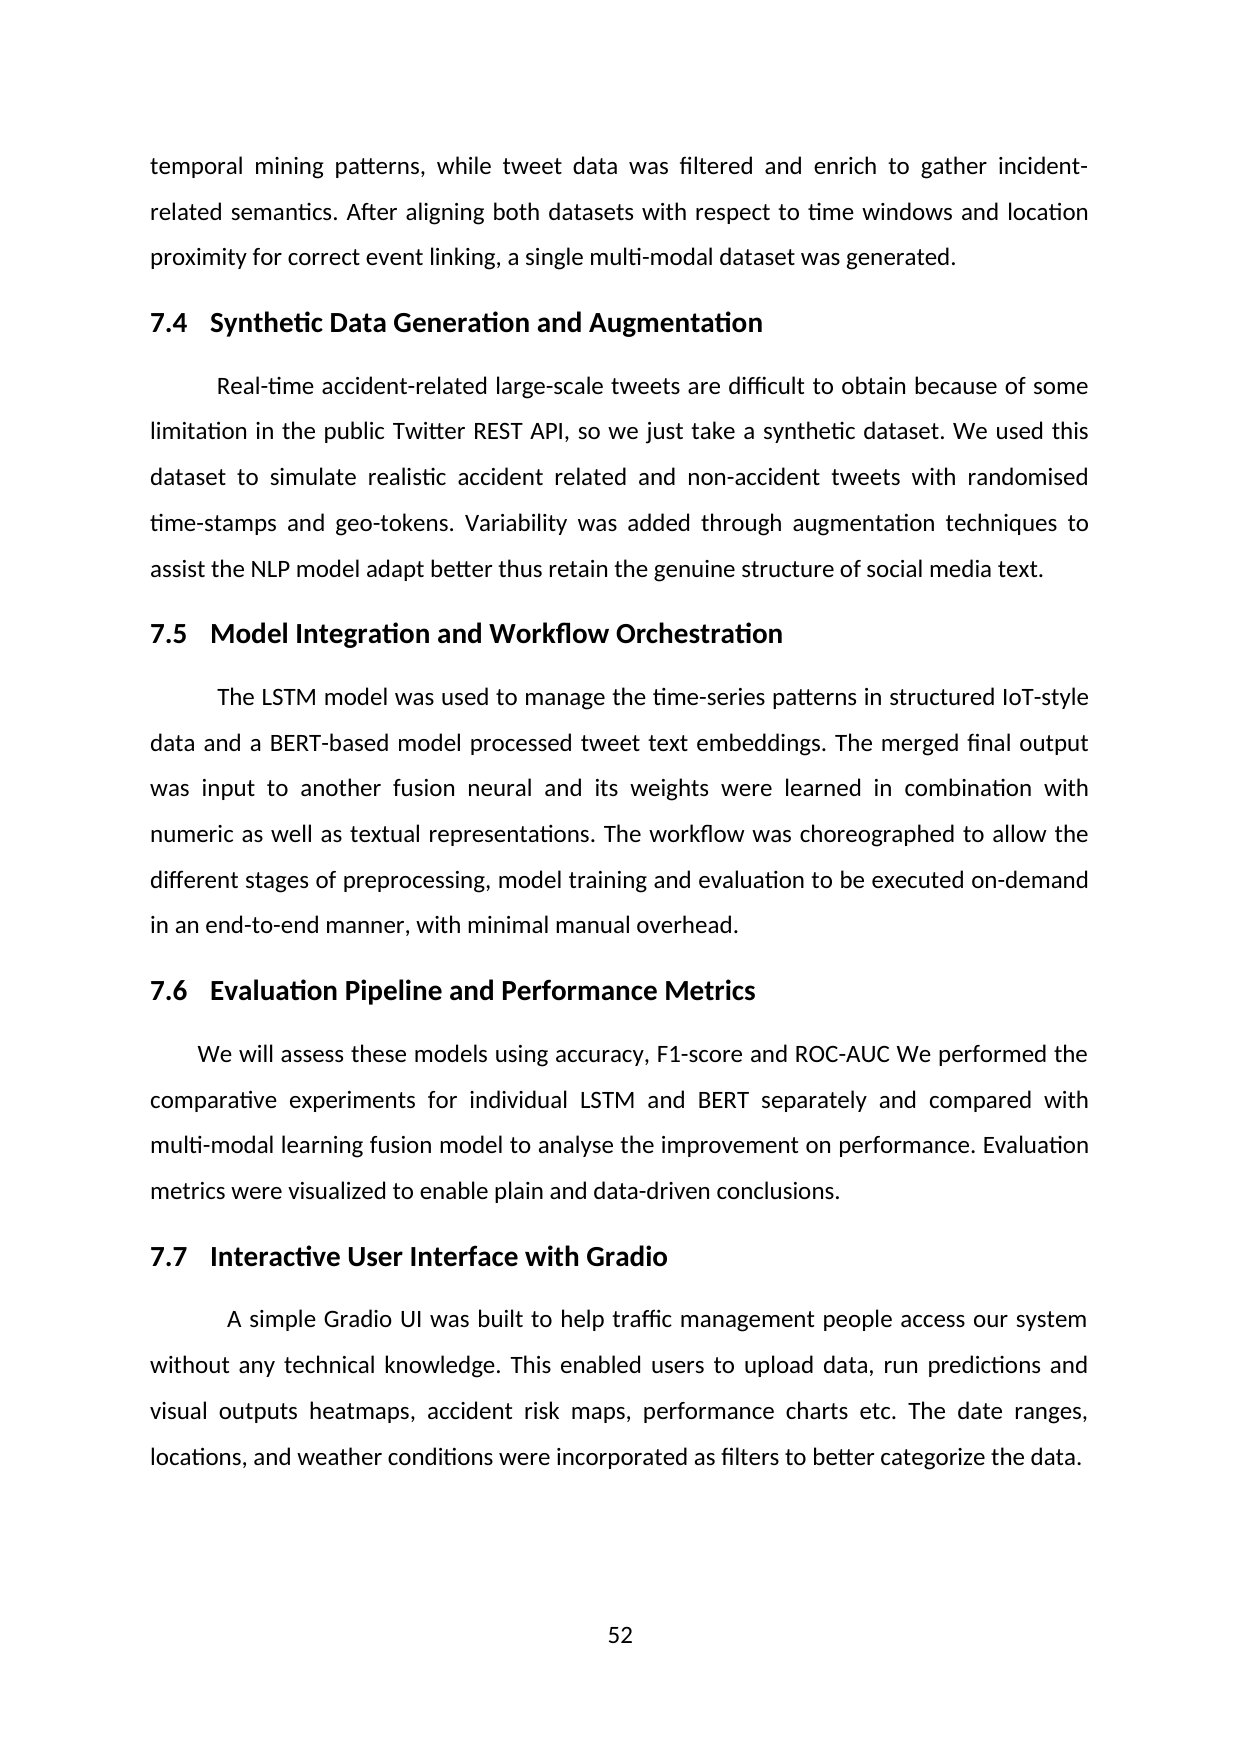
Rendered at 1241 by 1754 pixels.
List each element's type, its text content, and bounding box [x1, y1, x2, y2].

subtitle Synthetic Data Generation and Augmentation [150, 304, 1090, 339]
text Real-time accident-related large-scale tweets are difficult to obtain because of some limitation in the public Twitter REST API, so we just take a synthetic dataset. We used this dataset to simulate realistic accident related and non-accident tweets with randomised time-stamps and geo-tokens. Variability was added through augmentation techniques to assist the NLP model adapt better thus retain the genuine structure of social media text. [150, 370, 1090, 583]
text The LSTM model was used to manage the time-series patterns in structured IoT-style data and a BERT-based model processed tweet text embeddings. The merged final output was input to another fusion neural and its weights were learned in combination with numeric as well as textual representations. The workflow was choreographed to allow the different stages of preprocessing, model training and evaluation to be executed on-demand in an end-to-end manner, with minimal manual overhead. [150, 681, 1090, 940]
subtitle Evaluation Pipeline and Performance Metrics [150, 972, 1090, 1008]
text We will assess these models using accuracy, F1-score and ROC-AUC We performed the comparative experiments for individual LSTM and BERT separately and compared with multi-modal learning fusion model to analyse the improvement on performance. Evaluation metrics were visualized to enable plain and data-driven conclusions. [150, 1038, 1090, 1206]
subtitle Model Integration and Workflow Orchestration [150, 615, 1090, 651]
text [150, 150, 1090, 272]
text A simple Gradio UI was built to help traffic management people access our system without any technical knowledge. This enabled users to upload data, run predictions and visual outputs heatmaps, accident risk maps, performance charts etc. The date ranges, locations, and weather conditions were incorporated as filters to better categorize the data. [150, 1303, 1090, 1471]
subtitle Interactive User Interface with Gradio [150, 1238, 1090, 1273]
